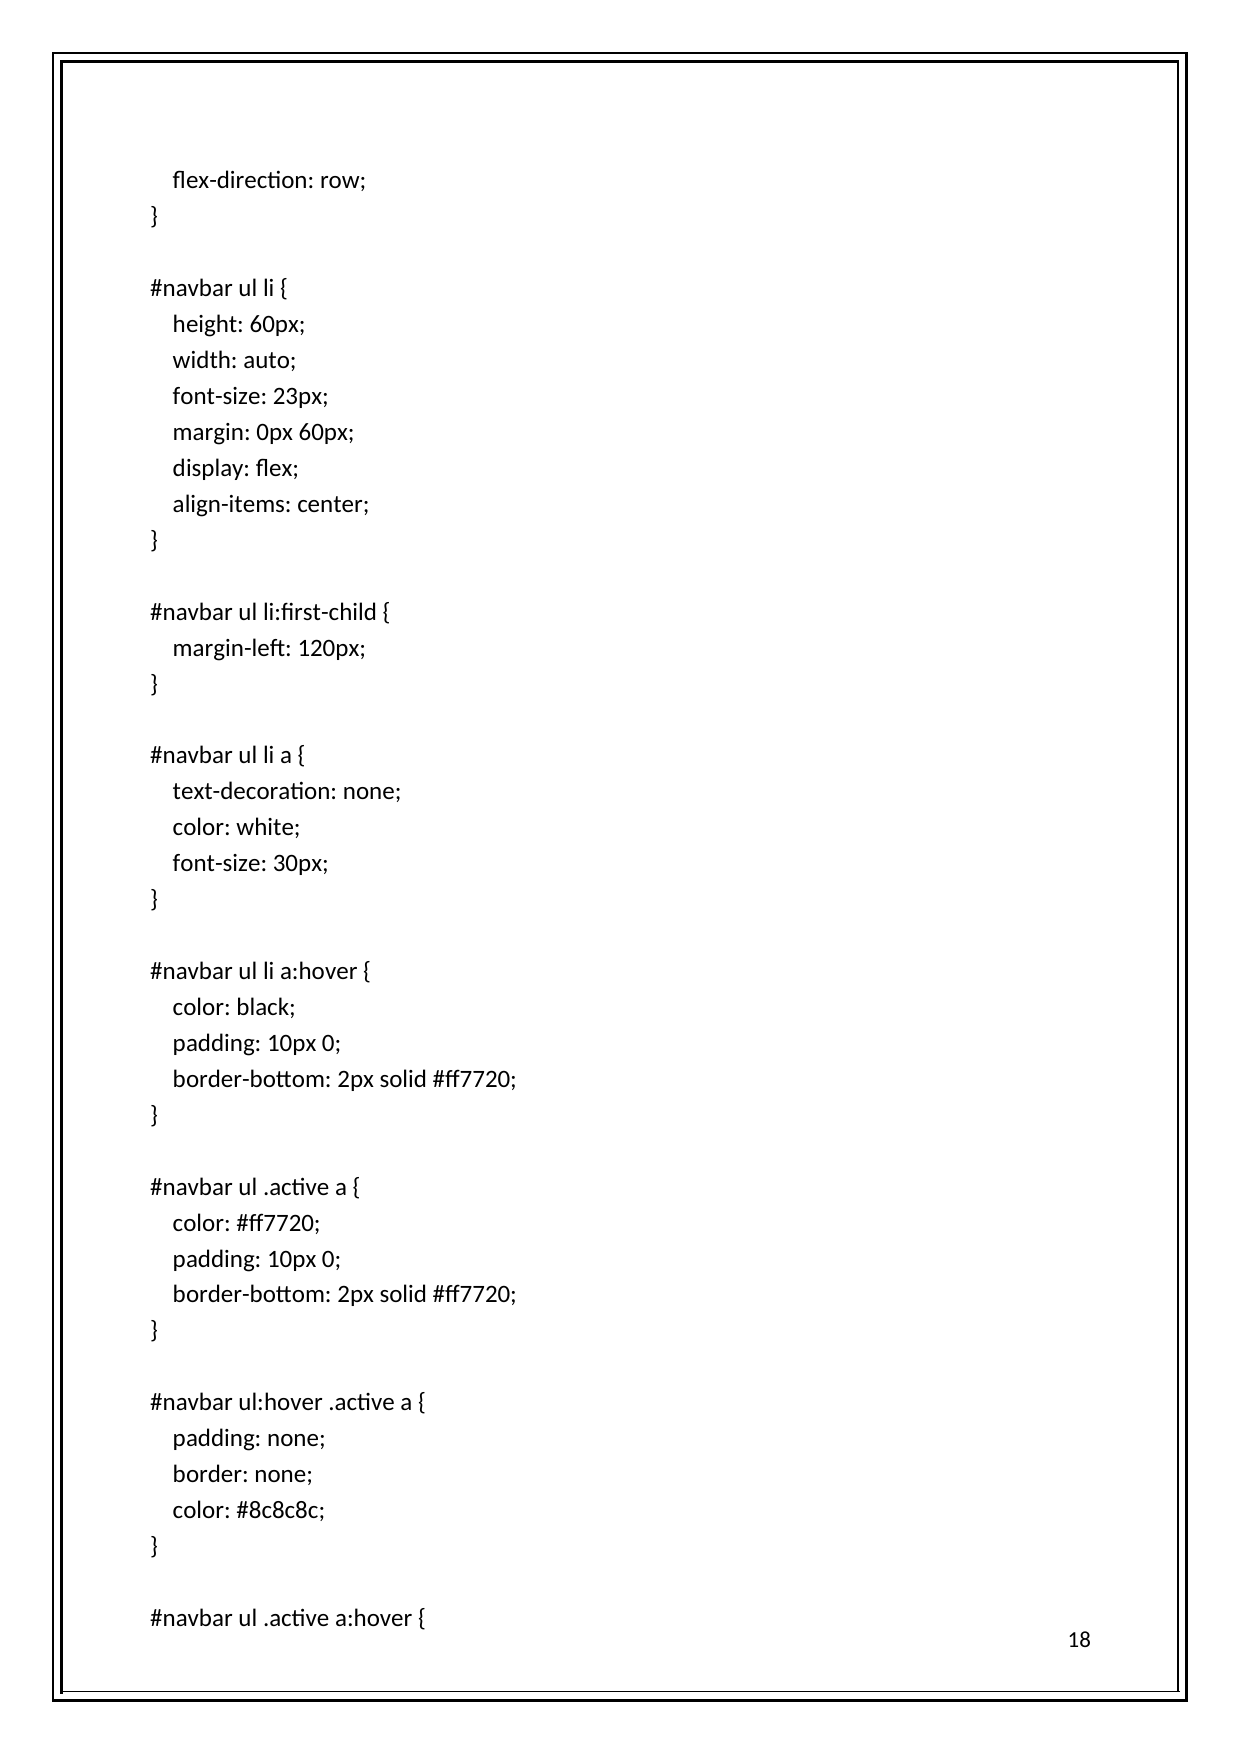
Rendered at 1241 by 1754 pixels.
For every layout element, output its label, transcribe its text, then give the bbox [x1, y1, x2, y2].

subtitle } [150, 1099, 1103, 1129]
subtitle height: 60px; [150, 308, 1103, 339]
subtitle } [150, 201, 1103, 231]
subtitle border: none; [150, 1458, 1103, 1489]
subtitle padding: none; [150, 1422, 1103, 1453]
subtitle color: #8c8c8c; [150, 1494, 1103, 1525]
subtitle padding: 10px 0; [150, 1243, 1103, 1273]
subtitle width: auto; [150, 344, 1103, 375]
subtitle #navbar ul li a { [150, 739, 1103, 770]
subtitle } [150, 1314, 1103, 1345]
subtitle } [150, 883, 1103, 914]
subtitle margin-left: 120px; [150, 632, 1103, 662]
subtitle text-decoration: none; [150, 776, 1103, 806]
subtitle border-bottom: 2px solid #ff7720; [150, 1279, 1103, 1309]
subtitle } [150, 524, 1103, 554]
subtitle #navbar ul .active a { [150, 1171, 1103, 1201]
subtitle font-size: 23px; [150, 380, 1103, 411]
subtitle flex-direction: row; [150, 164, 1103, 195]
subtitle color: #ff7720; [150, 1207, 1103, 1237]
subtitle border-bottom: 2px solid #ff7720; [150, 1063, 1103, 1093]
subtitle #navbar ul .active a:hover { [150, 1602, 1103, 1633]
subtitle #navbar ul li a:hover { [150, 955, 1103, 986]
subtitle #navbar ul:hover .active a { [150, 1386, 1103, 1417]
subtitle } [150, 1530, 1103, 1561]
subtitle align-items: center; [150, 488, 1103, 518]
subtitle #navbar ul li { [150, 272, 1103, 303]
subtitle display: flex; [150, 452, 1103, 483]
subtitle padding: 10px 0; [150, 1027, 1103, 1058]
subtitle color: black; [150, 991, 1103, 1022]
subtitle color: white; [150, 811, 1103, 842]
subtitle margin: 0px 60px; [150, 416, 1103, 447]
subtitle } [150, 668, 1103, 698]
subtitle font-size: 30px; [150, 847, 1103, 878]
subtitle #navbar ul li:first-child { [150, 596, 1103, 626]
